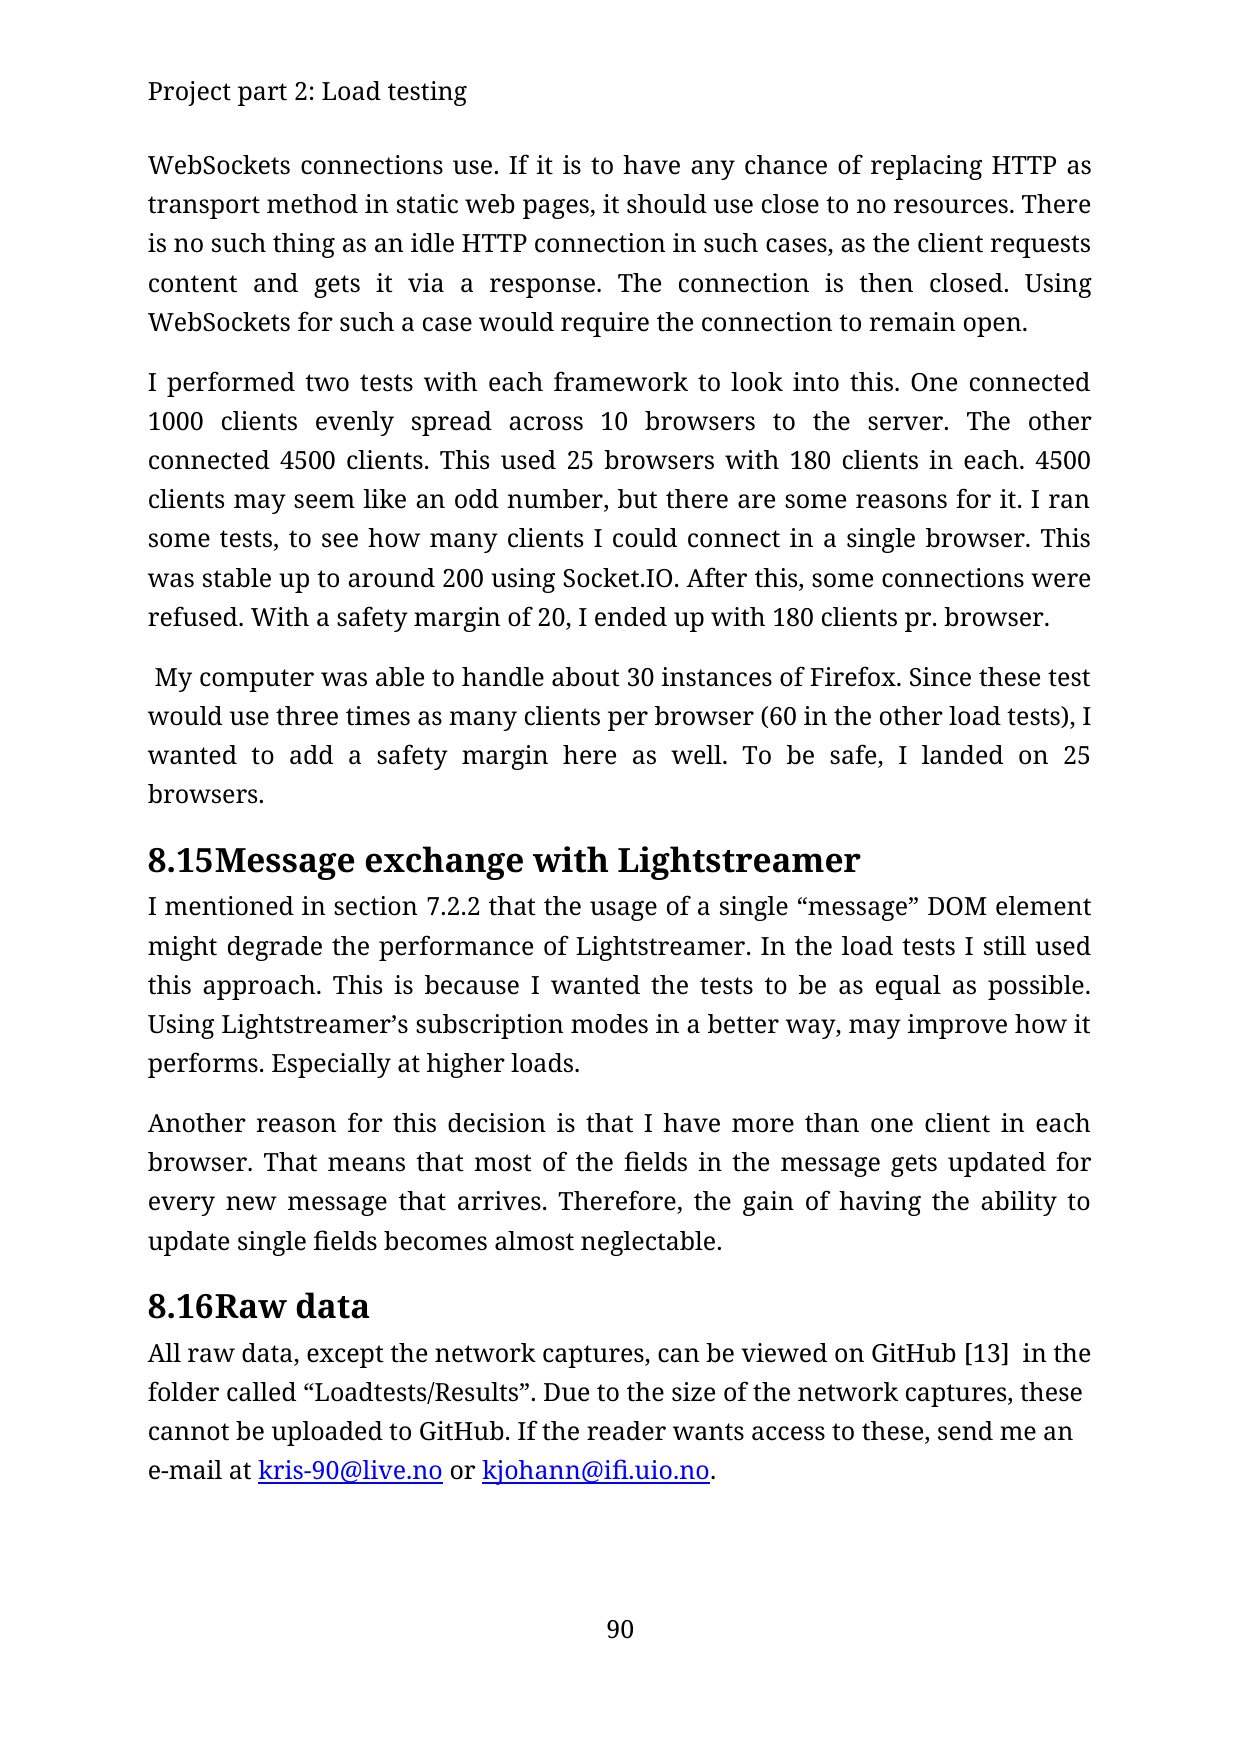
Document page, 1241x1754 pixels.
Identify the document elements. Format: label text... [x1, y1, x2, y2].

text All raw data, except the network captures, can be viewed on GitHub [13] in the folder called “Loadtests/Results”. Due to the size of the network captures, these cannot be uploaded to GitHub. If the reader wants access to these, send me an e-mail at kris-90@live.no or kjohann@ifi.uio.no. [148, 1335, 1092, 1487]
text I performed two tests with each framework to look into this. One connected 1000 clients evenly spread across 10 browsers to the server. The other connected 4500 clients. This used 25 browsers with 180 clients in each. 4500 clients may seem like an odd number, but there are some reasons for it. I ran some tests, to see how many clients I could connect in a single browser. This was stable up to around 200 using Socket.IO. After this, some connections were refused. With a safety margin of 20, I ended up with 180 clients pr. browser. [148, 364, 1092, 633]
subtitle Raw data [148, 1283, 1092, 1329]
subtitle Message exchange with Lightstreamer [148, 837, 1092, 882]
text Another reason for this decision is that I have more than one client in each browser. That means that most of the fields in the message gets updated for every new message that arrives. Therefore, the gain of having the ability to update single fields becomes almost neglectable. [148, 1106, 1092, 1257]
text I mentioned in section 7.2.2 that the usage of a single “message” DOM element might degrade the performance of Lightstreamer. In the load tests I still used this approach. This is because I wanted the tests to be as equal as possible. Using Lightstreamer’s subscription modes in a better way, may improve how it performs. Especially at higher loads. [148, 889, 1092, 1080]
text My computer was able to handle about 30 instances of Firefox. Since these test would use three times as many clients per browser (60 in the other load tests), I wanted to add a safety margin here as well. To be safe, I landed on 25 browsers. [148, 659, 1092, 811]
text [148, 148, 1092, 338]
